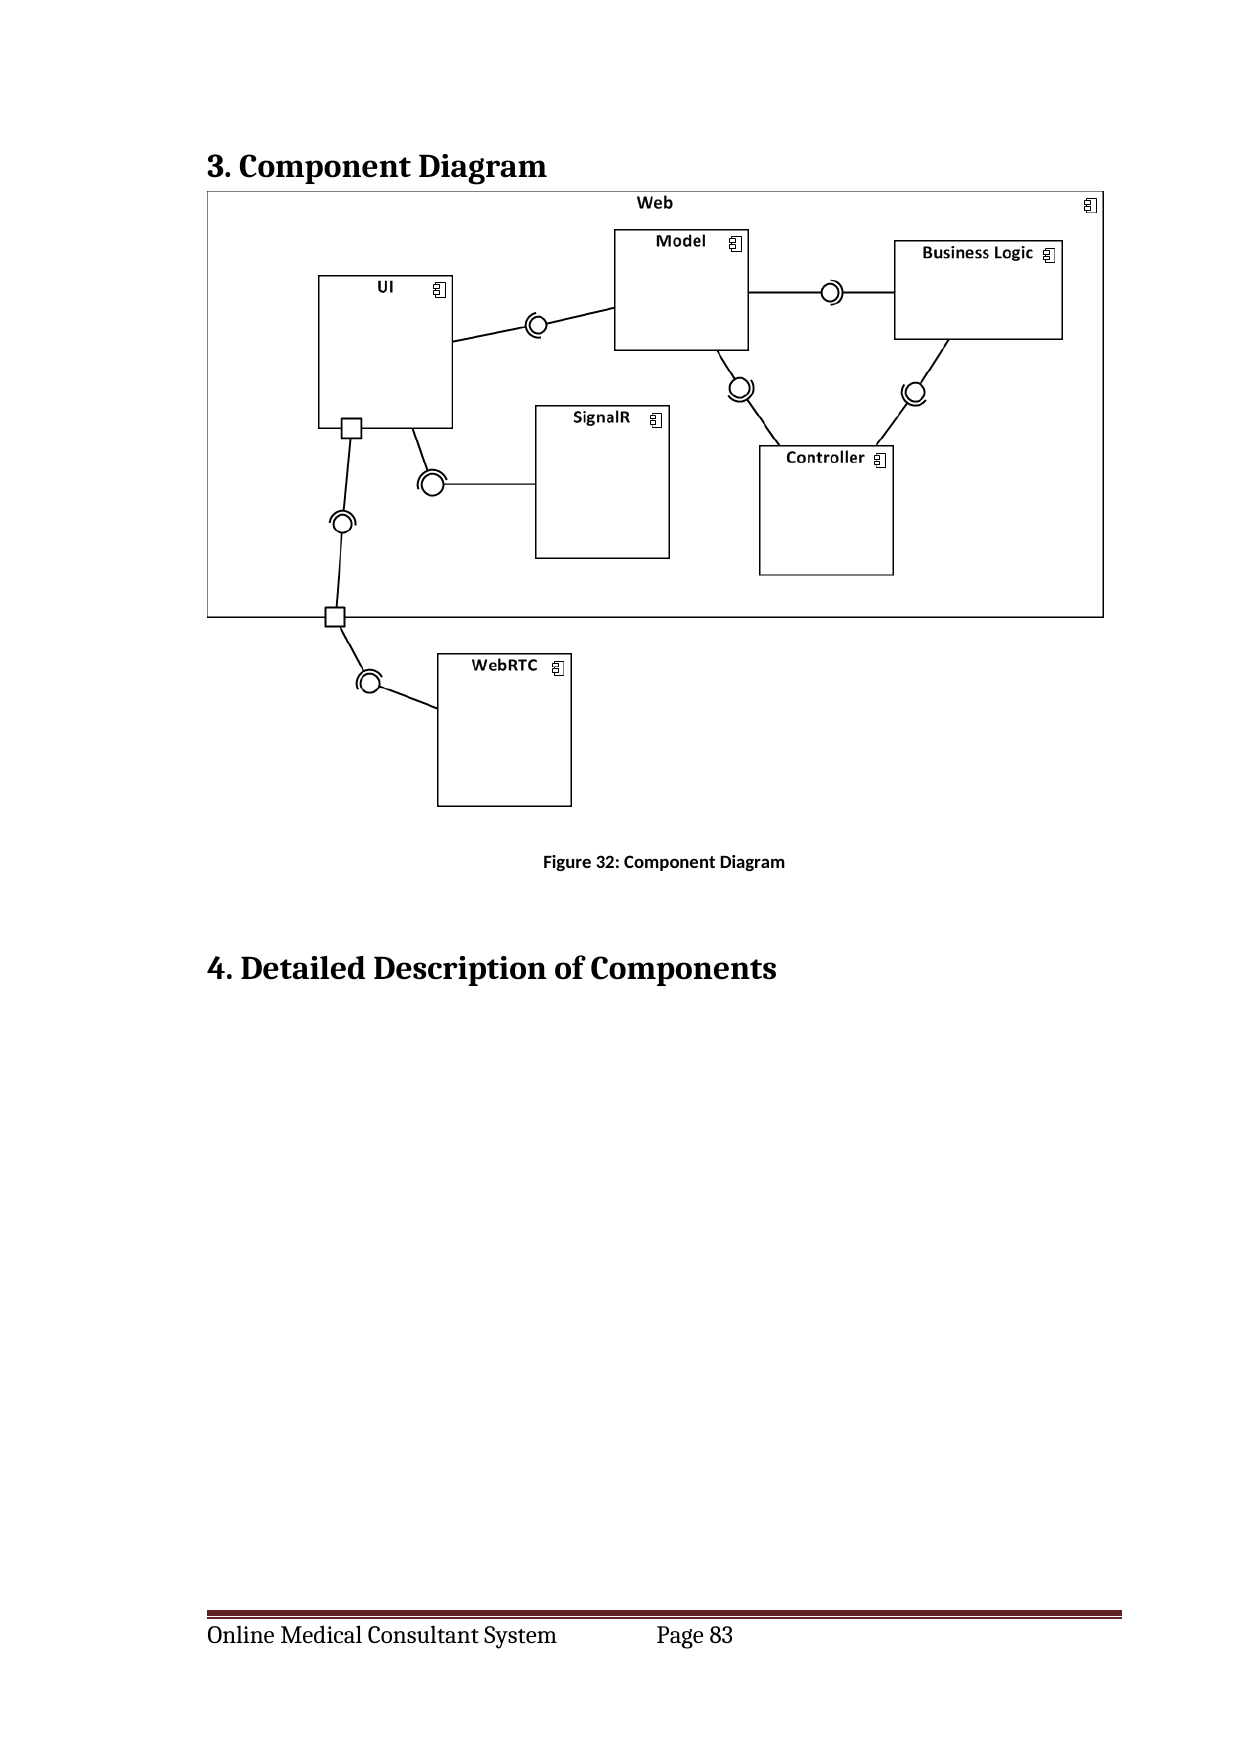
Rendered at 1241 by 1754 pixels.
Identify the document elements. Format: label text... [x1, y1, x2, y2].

picture [207, 191, 1122, 825]
subtitle Detailed Description of Components [207, 949, 1122, 988]
subtitle Component Diagram [207, 147, 1122, 185]
